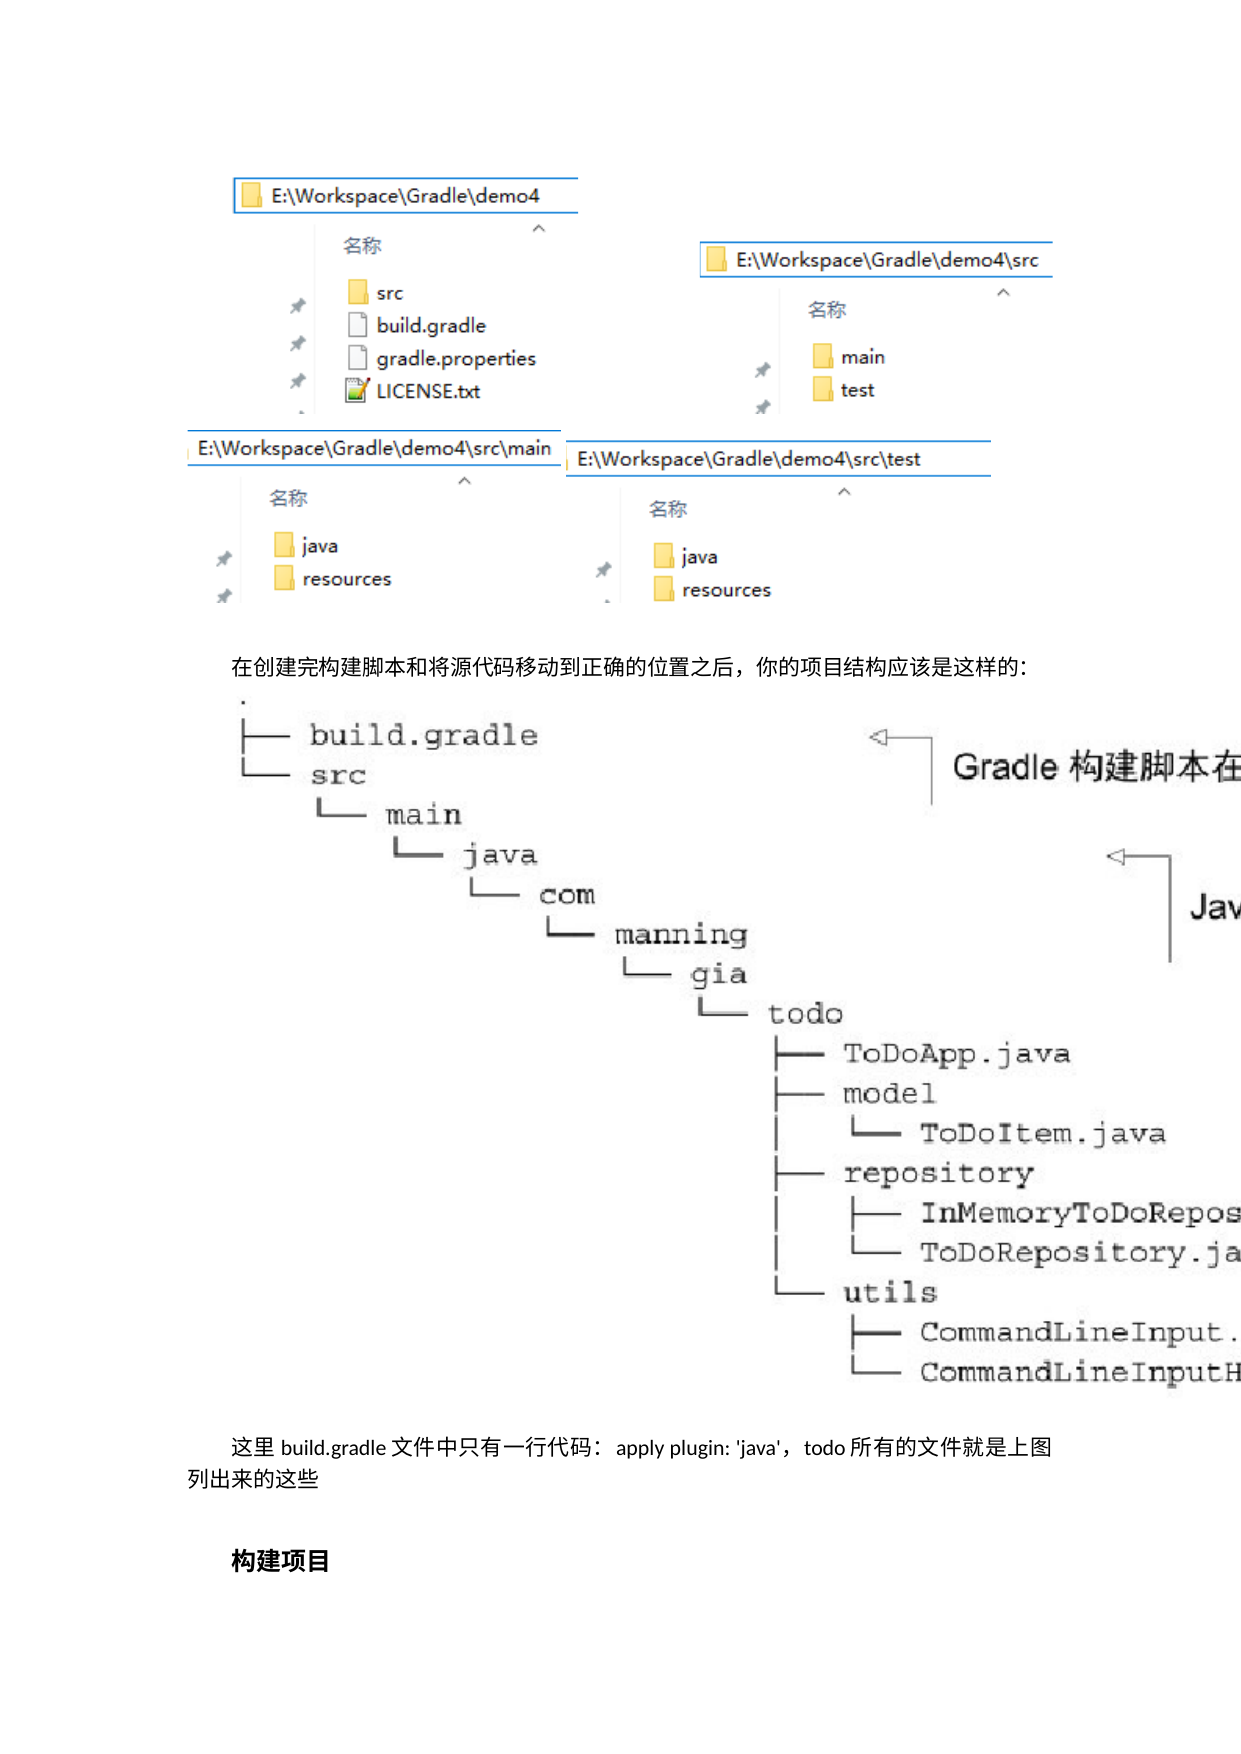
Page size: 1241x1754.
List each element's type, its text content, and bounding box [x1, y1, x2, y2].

picture [566, 437, 991, 603]
picture [231, 170, 579, 414]
text 这里build.gradle文件中只有一行代码：apply plugin: 'java'，todo所有的文件就是上图列出来的这些 [187, 1429, 1053, 1494]
picture [699, 234, 1053, 414]
text 在创建完构建脚本和将源代码移动到正确的位置之后，你的项目结构应该是这样的： [187, 649, 1053, 682]
text 构建项目 [187, 1527, 1053, 1592]
picture [187, 430, 561, 603]
picture [231, 682, 1241, 1403]
